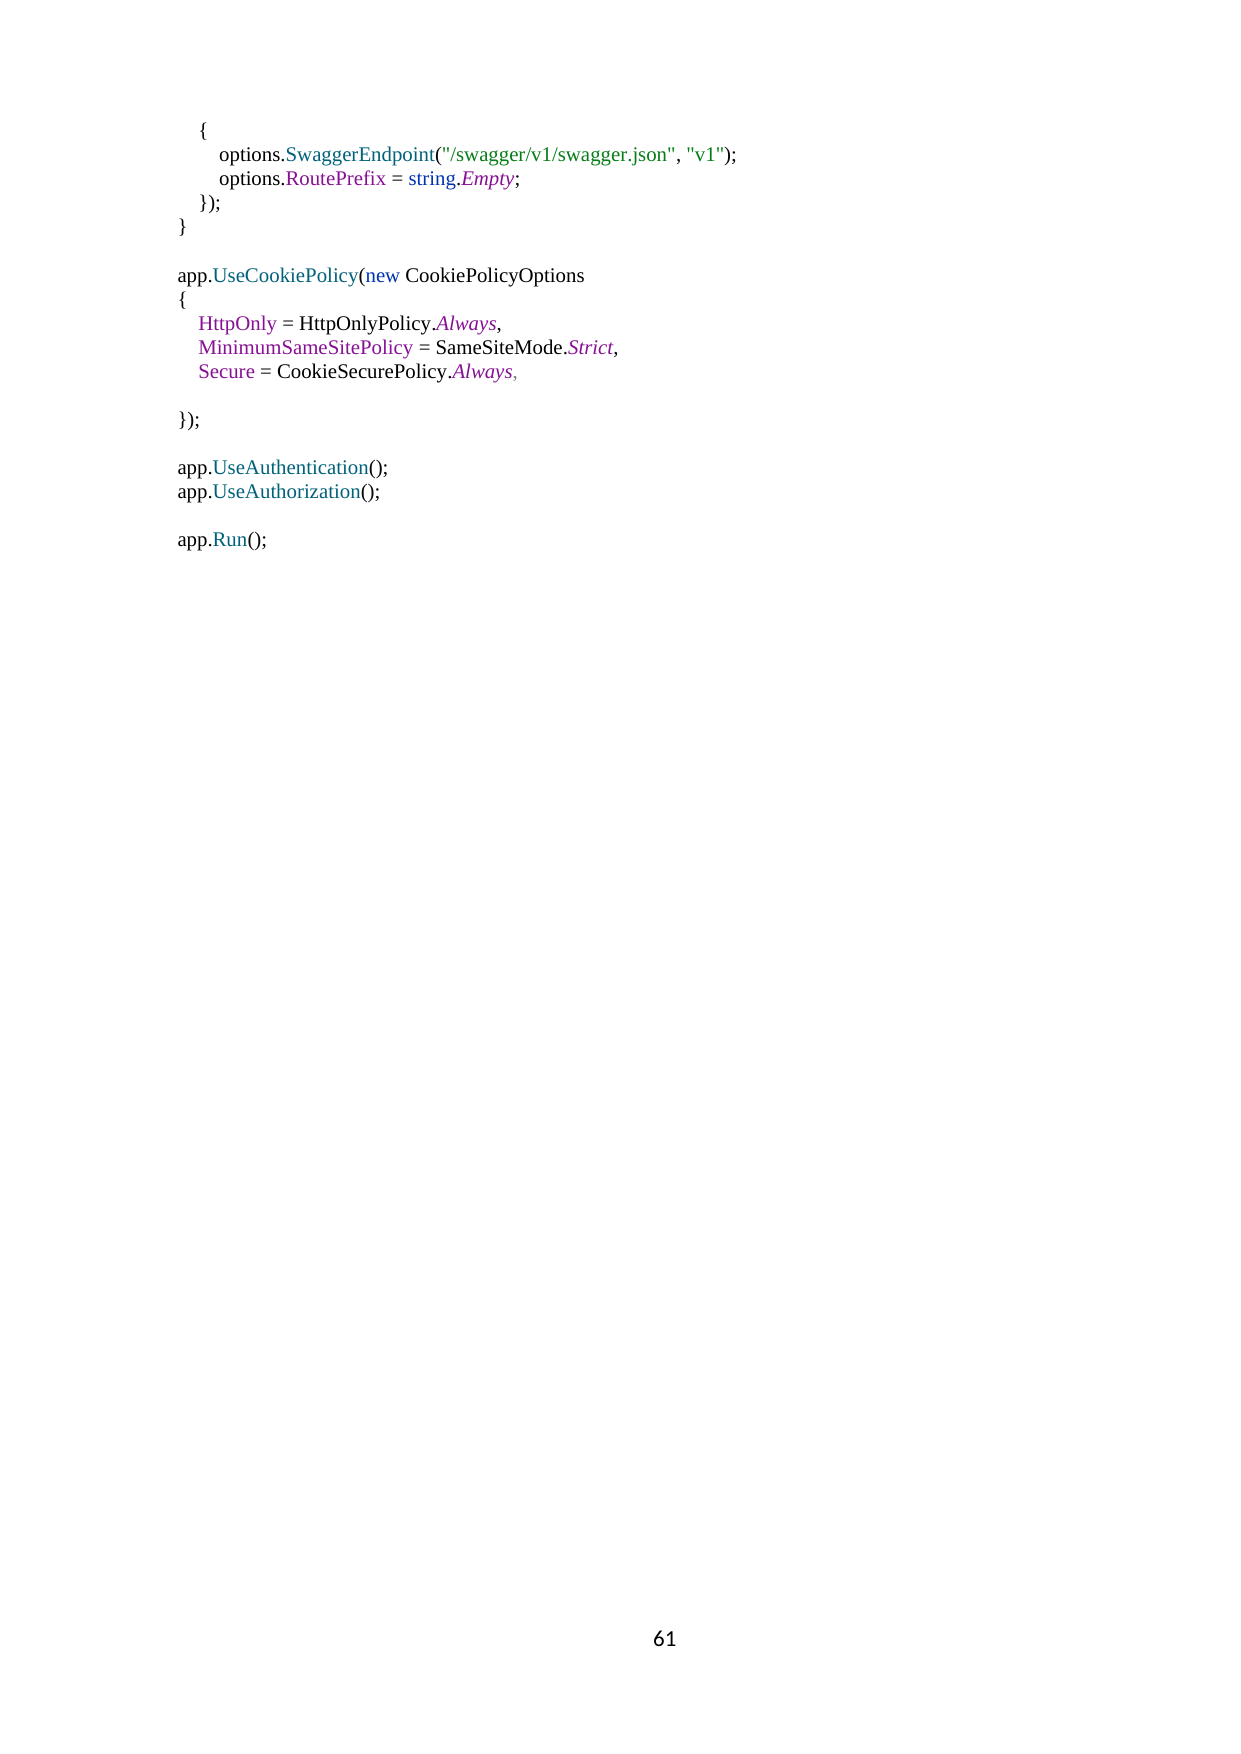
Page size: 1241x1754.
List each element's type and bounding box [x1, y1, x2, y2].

picture [222, 268, 227, 281]
picture [418, 151, 425, 159]
picture [266, 488, 270, 498]
picture [222, 460, 227, 473]
picture [222, 484, 227, 497]
picture [266, 464, 270, 474]
picture [244, 487, 253, 498]
picture [244, 463, 253, 474]
text [177, 118, 1152, 551]
